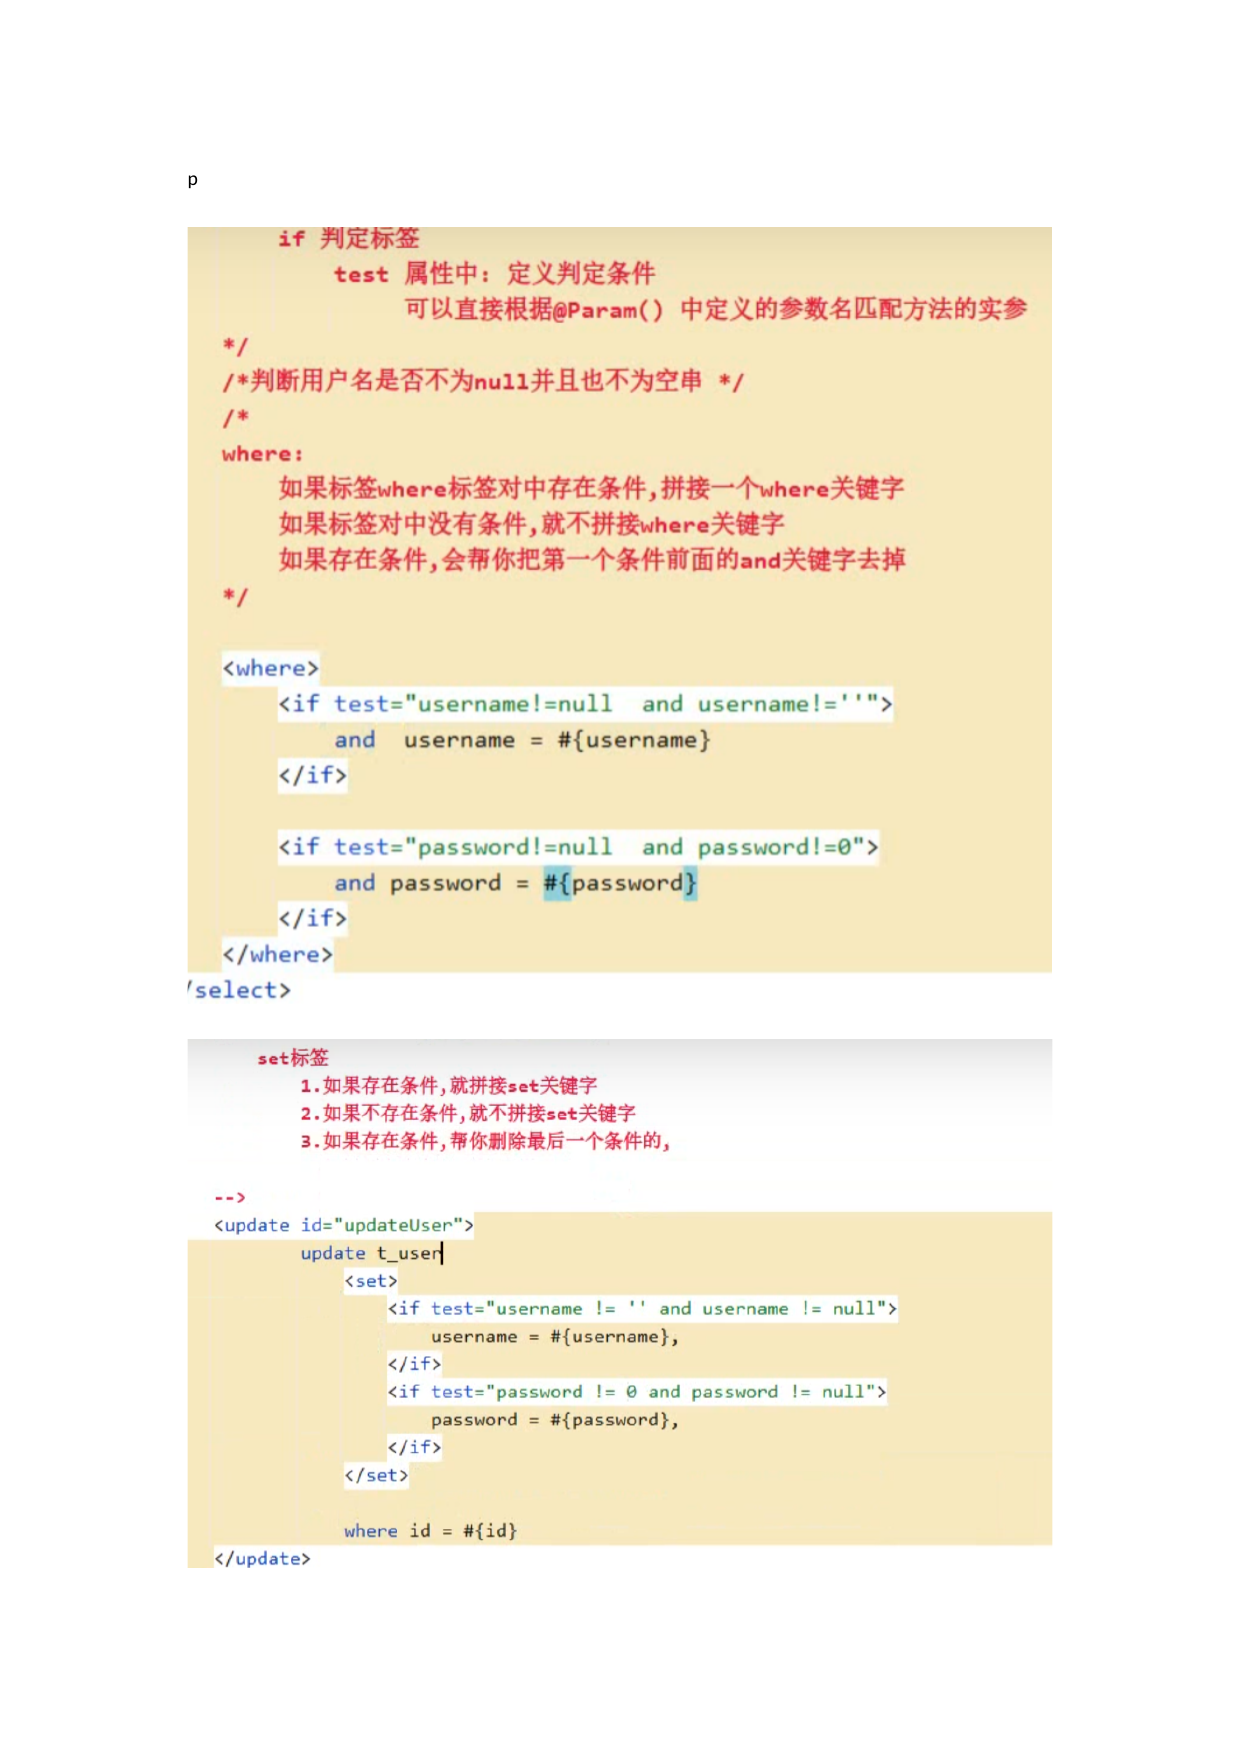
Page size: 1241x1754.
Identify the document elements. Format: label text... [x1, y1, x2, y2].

list p [187, 162, 1053, 194]
picture [187, 227, 1052, 1004]
picture [187, 1039, 1053, 1568]
